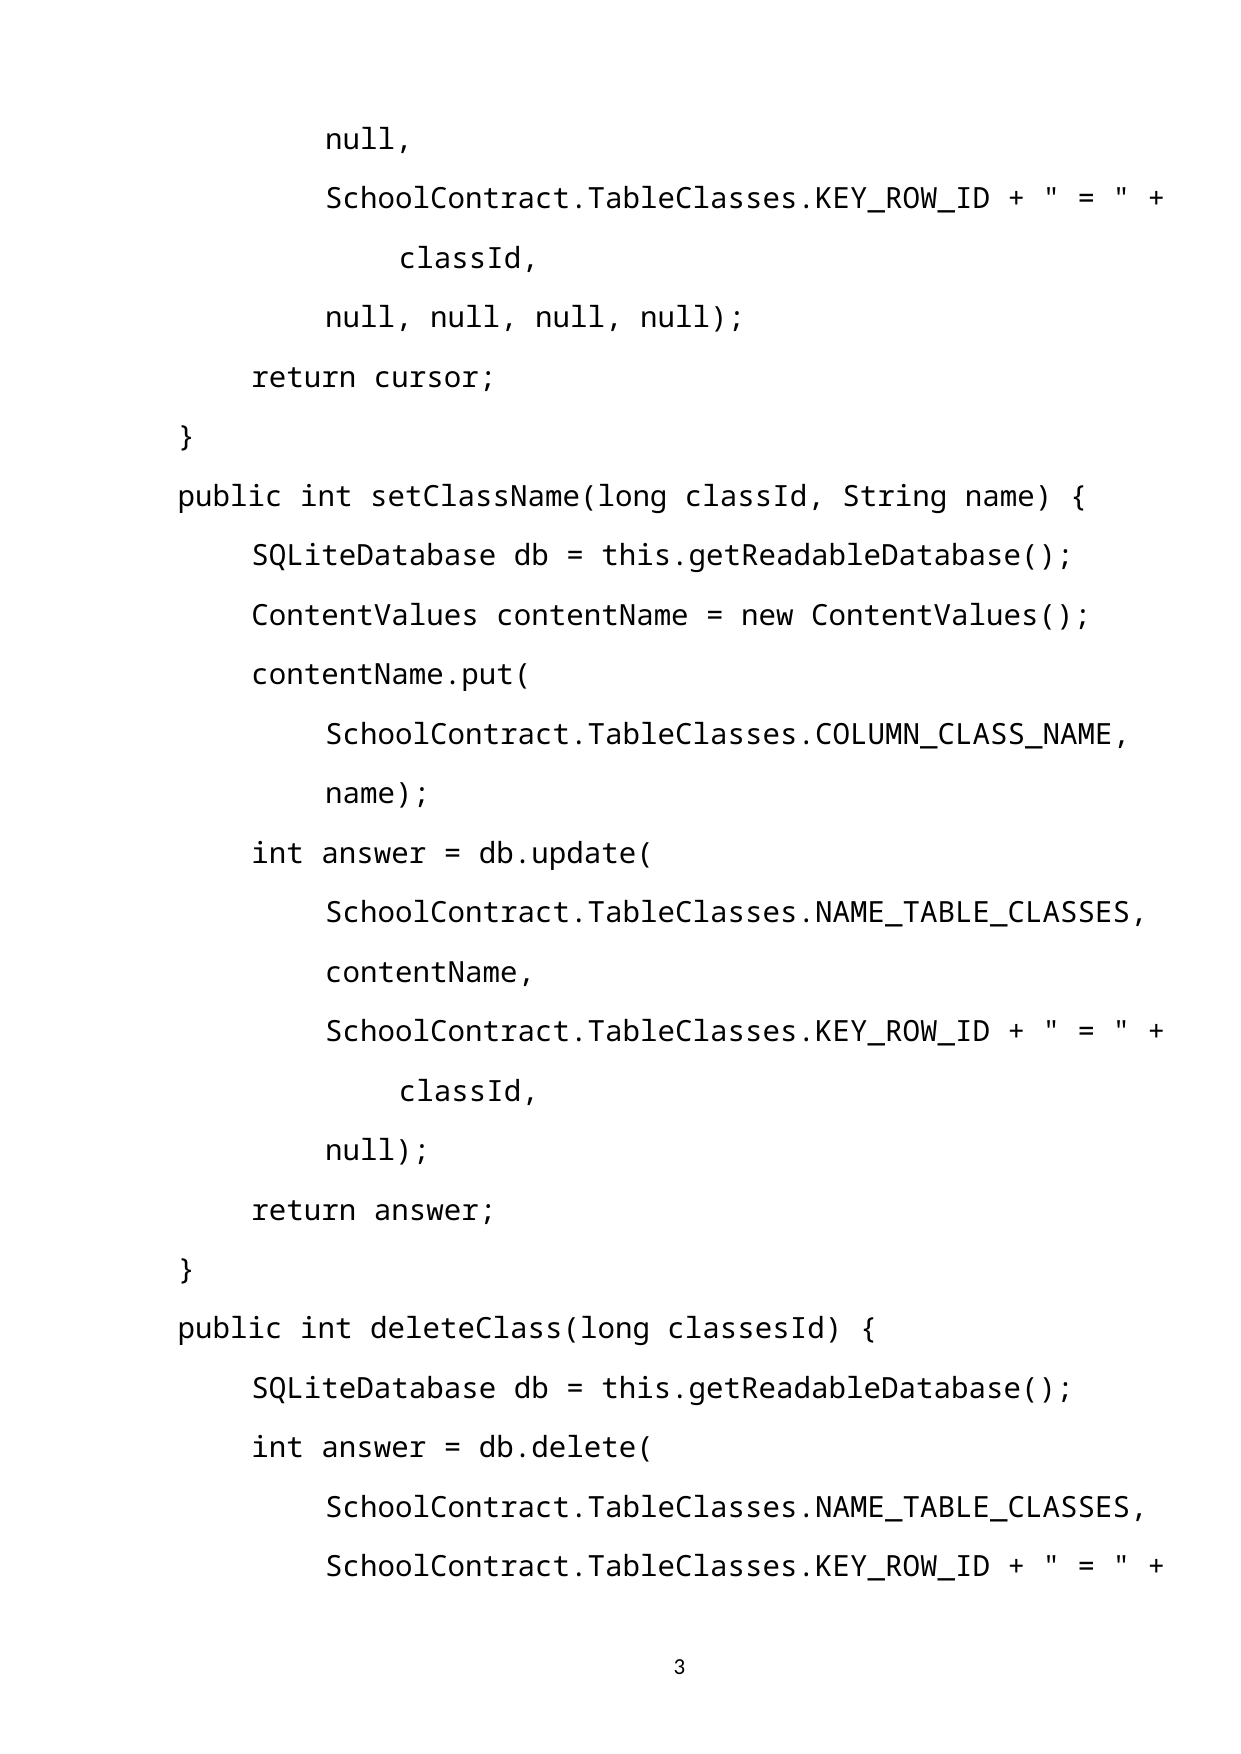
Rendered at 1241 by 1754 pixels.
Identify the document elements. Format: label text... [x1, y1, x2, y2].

text } [177, 1248, 1181, 1288]
text public int deleteClass(long classesId) { [177, 1308, 1181, 1347]
text return cursor; [177, 356, 1181, 396]
text int answer = db.update( [177, 832, 1181, 872]
text public int setClassName(long classId, String name) { [177, 475, 1181, 515]
text SchoolContract.TableClasses.NAME_TABLE_CLASSES, [251, 1486, 1181, 1526]
text SQLiteDatabase db = this.getReadableDatabase(); [177, 1367, 1181, 1407]
text SQLiteDatabase db = this.getReadableDatabase(); [177, 534, 1181, 574]
text classId, [325, 237, 1181, 277]
text SchoolContract.TableClasses.KEY_ROW_ID + " = " + [325, 178, 1181, 217]
text SchoolContract.TableClasses.COLUMN_CLASS_NAME, [325, 713, 1181, 753]
text } [177, 416, 1181, 455]
text null); [251, 1129, 1181, 1169]
text return answer; [177, 1189, 1181, 1228]
text ContentValues contentName = new ContentValues(); [177, 594, 1181, 634]
text name); [325, 772, 1181, 812]
text SchoolContract.TableClasses.NAME_TABLE_CLASSES, contentName, [325, 891, 1181, 991]
text SchoolContract.TableClasses.KEY_ROW_ID + " = " + [251, 1546, 1181, 1585]
text null, null, null, null); [251, 297, 1181, 336]
text null, [325, 118, 1181, 158]
text contentName.put( [177, 653, 1181, 693]
text int answer = db.delete( [177, 1427, 1181, 1466]
text classId, [325, 1070, 1181, 1109]
text SchoolContract.TableClasses.KEY_ROW_ID + " = " + [325, 1010, 1181, 1050]
